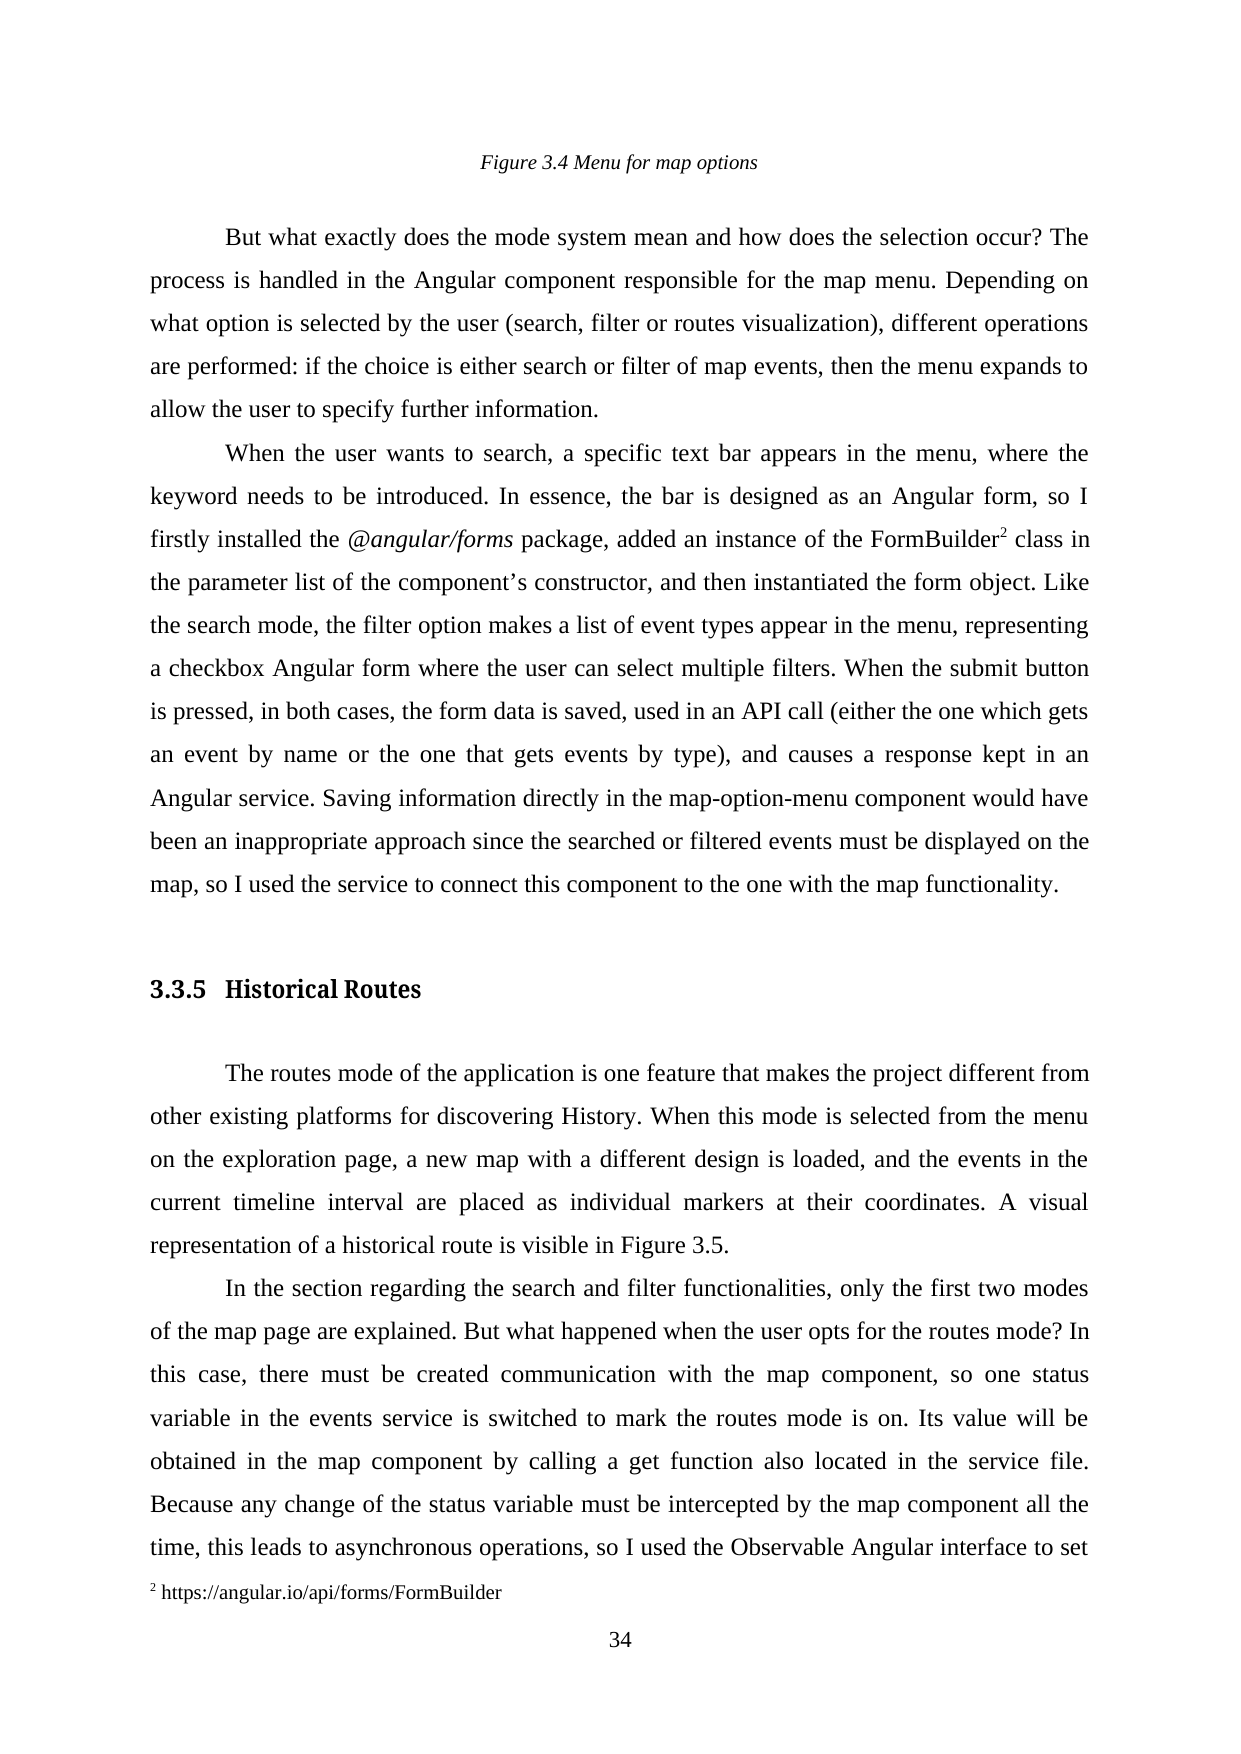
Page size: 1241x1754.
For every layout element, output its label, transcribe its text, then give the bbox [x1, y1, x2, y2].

subtitle Historical Routes [150, 972, 1090, 1006]
text But what exactly does the mode system mean and how does the selection occur? The process is handled in the Angular component responsible for the map menu. Depending on what option is selected by the user (search, filter or routes visualization), different operations are performed: if the choice is either search or filter of map events, then the menu expands to allow the user to specify further information. [150, 222, 1090, 423]
text When the user wants to search, a specific text bar appears in the menu, where the keyword needs to be introduced. In essence, the bar is designed as an Angular form, so I firstly installed the @angular/forms package, added an instance of the FormBuilder class in the parameter list of the component’s constructor, and then instantiated the form object. Like the search mode, the filter option makes a list of event types appear in the menu, representing a checkbox Angular form where the user can select multiple filters. When the submit button is pressed, in both cases, the form data is saved, used in an API call (either the one which gets an event by name or the one that gets events by type), and causes a response kept in an Angular service. Saving information directly in the map-option-menu component would have been an inappropriate approach since the searched or filtered events must be displayed on the map, so I used the service to connect this component to the one with the map functionality. [150, 438, 1090, 898]
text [150, 1273, 1090, 1561]
text Figure 3.4 Menu for map options [150, 150, 1090, 174]
text The routes mode of the application is one feature that makes the project different from other existing platforms for discovering History. When this mode is selected from the menu on the exploration page, a new map with a different design is loaded, and the events in the current timeline interval are placed as individual markers at their coordinates. A visual representation of a historical route is visible in Figure 3.5. [150, 1058, 1090, 1259]
